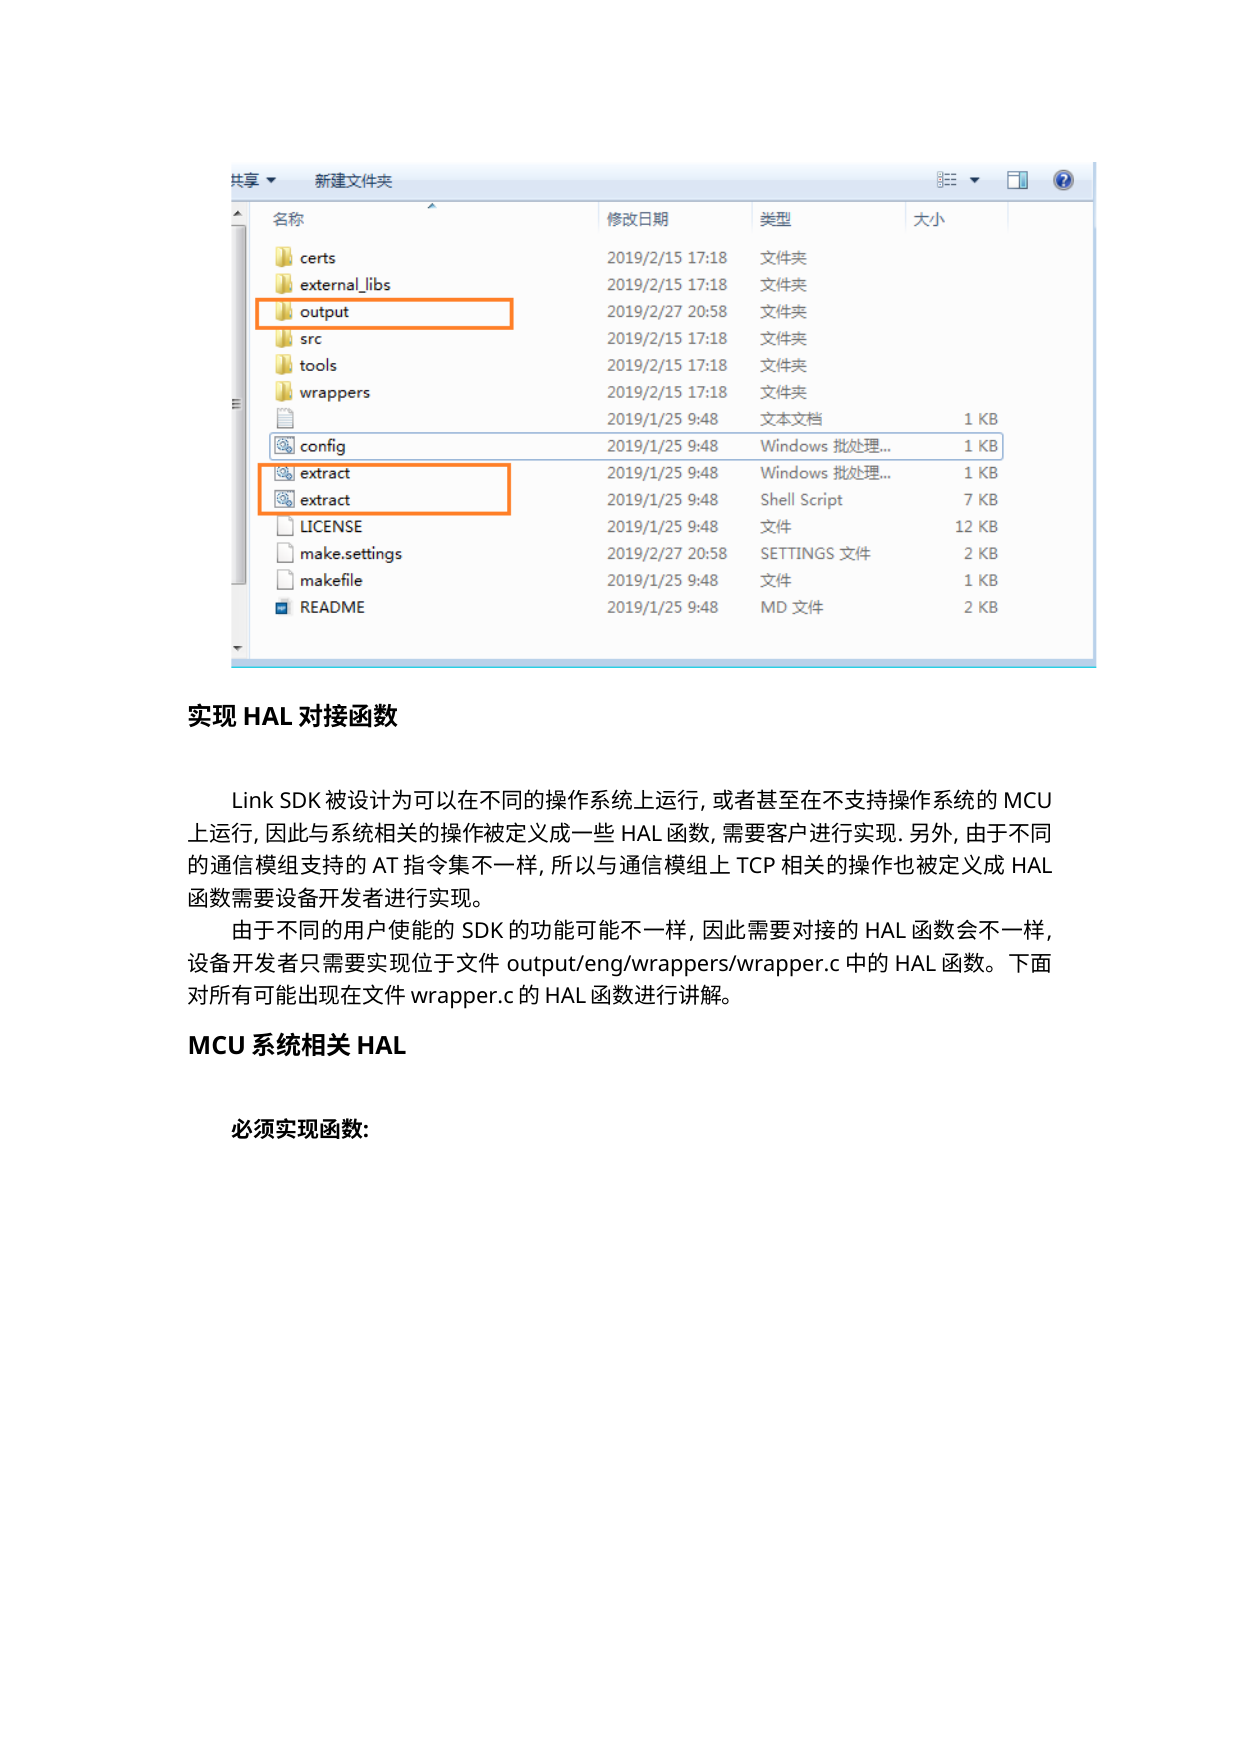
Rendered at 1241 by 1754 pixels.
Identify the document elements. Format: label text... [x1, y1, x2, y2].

picture [231, 162, 1097, 668]
text 由于不同的用户使能的SDK的功能可能不一样, 因此需要对接的HAL函数会不一样, 设备开发者只需要实现位于文件output/eng/wrappers/wrapper.c中的HAL函数。下面对所有可能出现在文件wrapper.c的HAL函数进行讲解。 [187, 913, 1053, 1011]
text 实现HAL对接函数 [187, 682, 1053, 747]
text Link SDK被设计为可以在不同的操作系统上运行, 或者甚至在不支持操作系统的MCU上运行, 因此与系统相关的操作被定义成一些HAL函数, 需要客户进行实现. 另外, 由于不同的通信模组支持的AT指令集不一样, 所以与通信模组上TCP相关的操作也被定义成HAL函数需要设备开发者进行实现。 [187, 783, 1053, 913]
text 必须实现函数: [187, 1112, 1053, 1144]
text MCU系统相关HAL [187, 1011, 1053, 1076]
